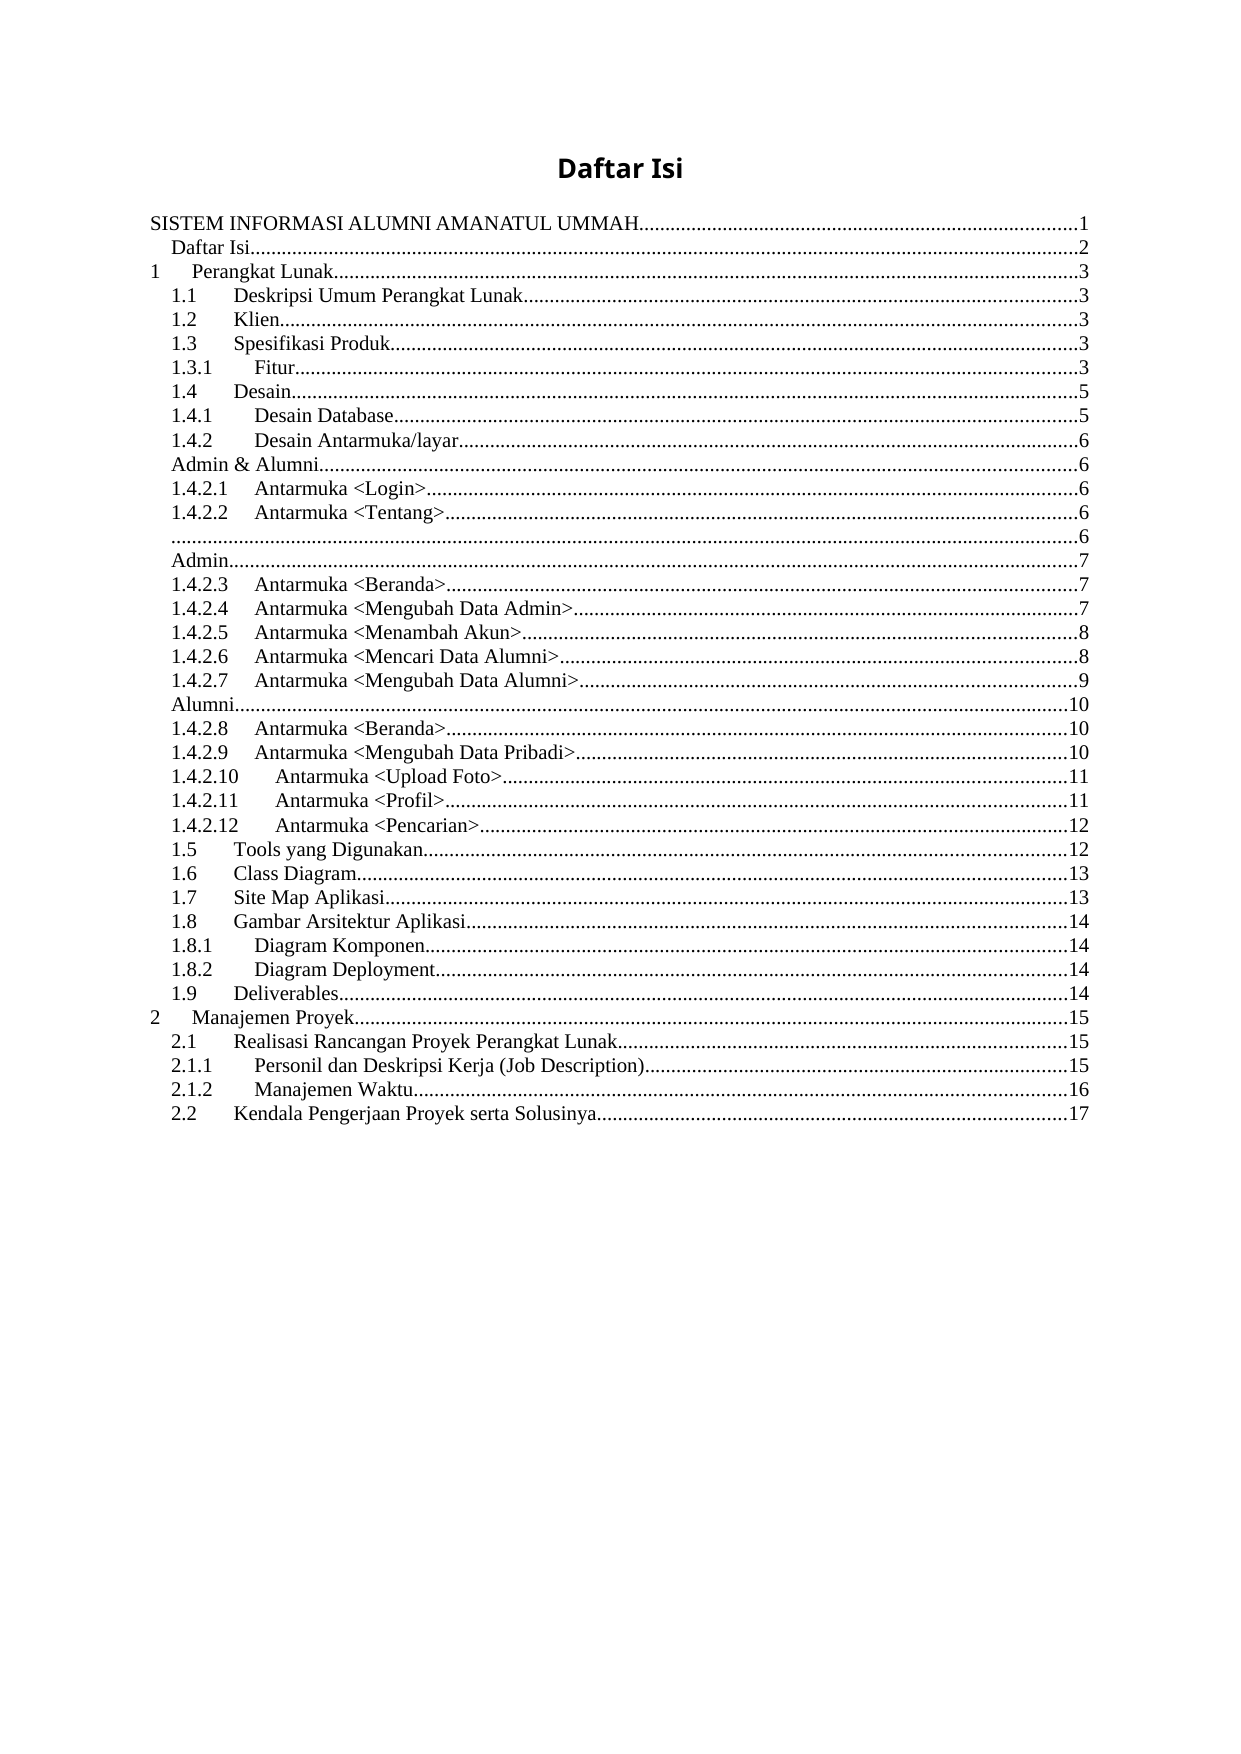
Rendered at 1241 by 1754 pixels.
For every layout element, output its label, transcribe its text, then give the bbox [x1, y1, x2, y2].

text Alumni 10 [171, 692, 1090, 716]
text 1.4.2.12 Antarmuka <Pencarian> 12 [171, 812, 1090, 837]
text 1.4.2.7 Antarmuka <Mengubah Data Alumni> 9 [171, 668, 1090, 692]
text 1.4.2.4 Antarmuka <Mengubah Data Admin> 7 [171, 596, 1090, 620]
text 2.2 Kendala Pengerjaan Proyek serta Solusinya 17 [171, 1101, 1090, 1125]
text 1.4.2.2 Antarmuka <Tentang> 6 [171, 500, 1090, 524]
text 1.8 Gambar Arsitektur Aplikasi 14 [171, 909, 1090, 933]
text 1.5 Tools yang Digunakan 12 [171, 837, 1090, 861]
text 2.1 Realisasi Rancangan Proyek Perangkat Lunak 15 [171, 1029, 1090, 1053]
text 2.1.1 Personil dan Deskripsi Kerja (Job Description) 15 [171, 1053, 1090, 1077]
text 1.4.2 Desain Antarmuka/layar 6 [171, 427, 1090, 452]
text 1.4.2.9 Antarmuka <Mengubah Data Pribadi> 10 [171, 740, 1090, 764]
text 1.4.2.1 Antarmuka <Login> 6 [171, 476, 1090, 500]
text 1.4.2.11 Antarmuka <Profil> 11 [171, 788, 1090, 812]
text 1.1 Deskripsi Umum Perangkat Lunak 3 [171, 283, 1090, 307]
text 1.4.2.5 Antarmuka <Menambah Akun> 8 [171, 620, 1090, 644]
subtitle Daftar Isi [150, 150, 1090, 187]
text 1.8.1 Diagram Komponen 14 [171, 933, 1090, 957]
text 1 Perangkat Lunak 3 [150, 259, 1090, 283]
text 1.9 Deliverables 14 [171, 981, 1090, 1005]
text SISTEM INFORMASI ALUMNI AMANATUL UMMAH 1 [150, 211, 1090, 235]
text 1.8.2 Diagram Deployment 14 [171, 957, 1090, 981]
text 1.4 Desain 5 [171, 379, 1090, 403]
text 6 [171, 524, 1090, 548]
text 1.2 Klien 3 [171, 307, 1090, 331]
text 1.4.2.10 Antarmuka <Upload Foto> 11 [171, 764, 1090, 788]
text 1.7 Site Map Aplikasi 13 [171, 885, 1090, 909]
text 1.4.2.8 Antarmuka <Beranda> 10 [171, 716, 1090, 740]
text 1.6 Class Diagram 13 [171, 861, 1090, 885]
text 1.4.1 Desain Database 5 [171, 403, 1090, 427]
text 2 Manajemen Proyek 15 [150, 1005, 1090, 1029]
text 1.4.2.3 Antarmuka <Beranda> 7 [171, 572, 1090, 596]
text 1.4.2.6 Antarmuka <Mencari Data Alumni> 8 [171, 644, 1090, 668]
text 2.1.2 Manajemen Waktu 16 [171, 1077, 1090, 1101]
text Admin & Alumni 6 [171, 452, 1090, 476]
text Admin 7 [171, 548, 1090, 572]
text 1.3 Spesifikasi Produk 3 [171, 331, 1090, 355]
text 1.3.1 Fitur 3 [171, 355, 1090, 379]
text Daftar Isi 2 [171, 235, 1090, 259]
